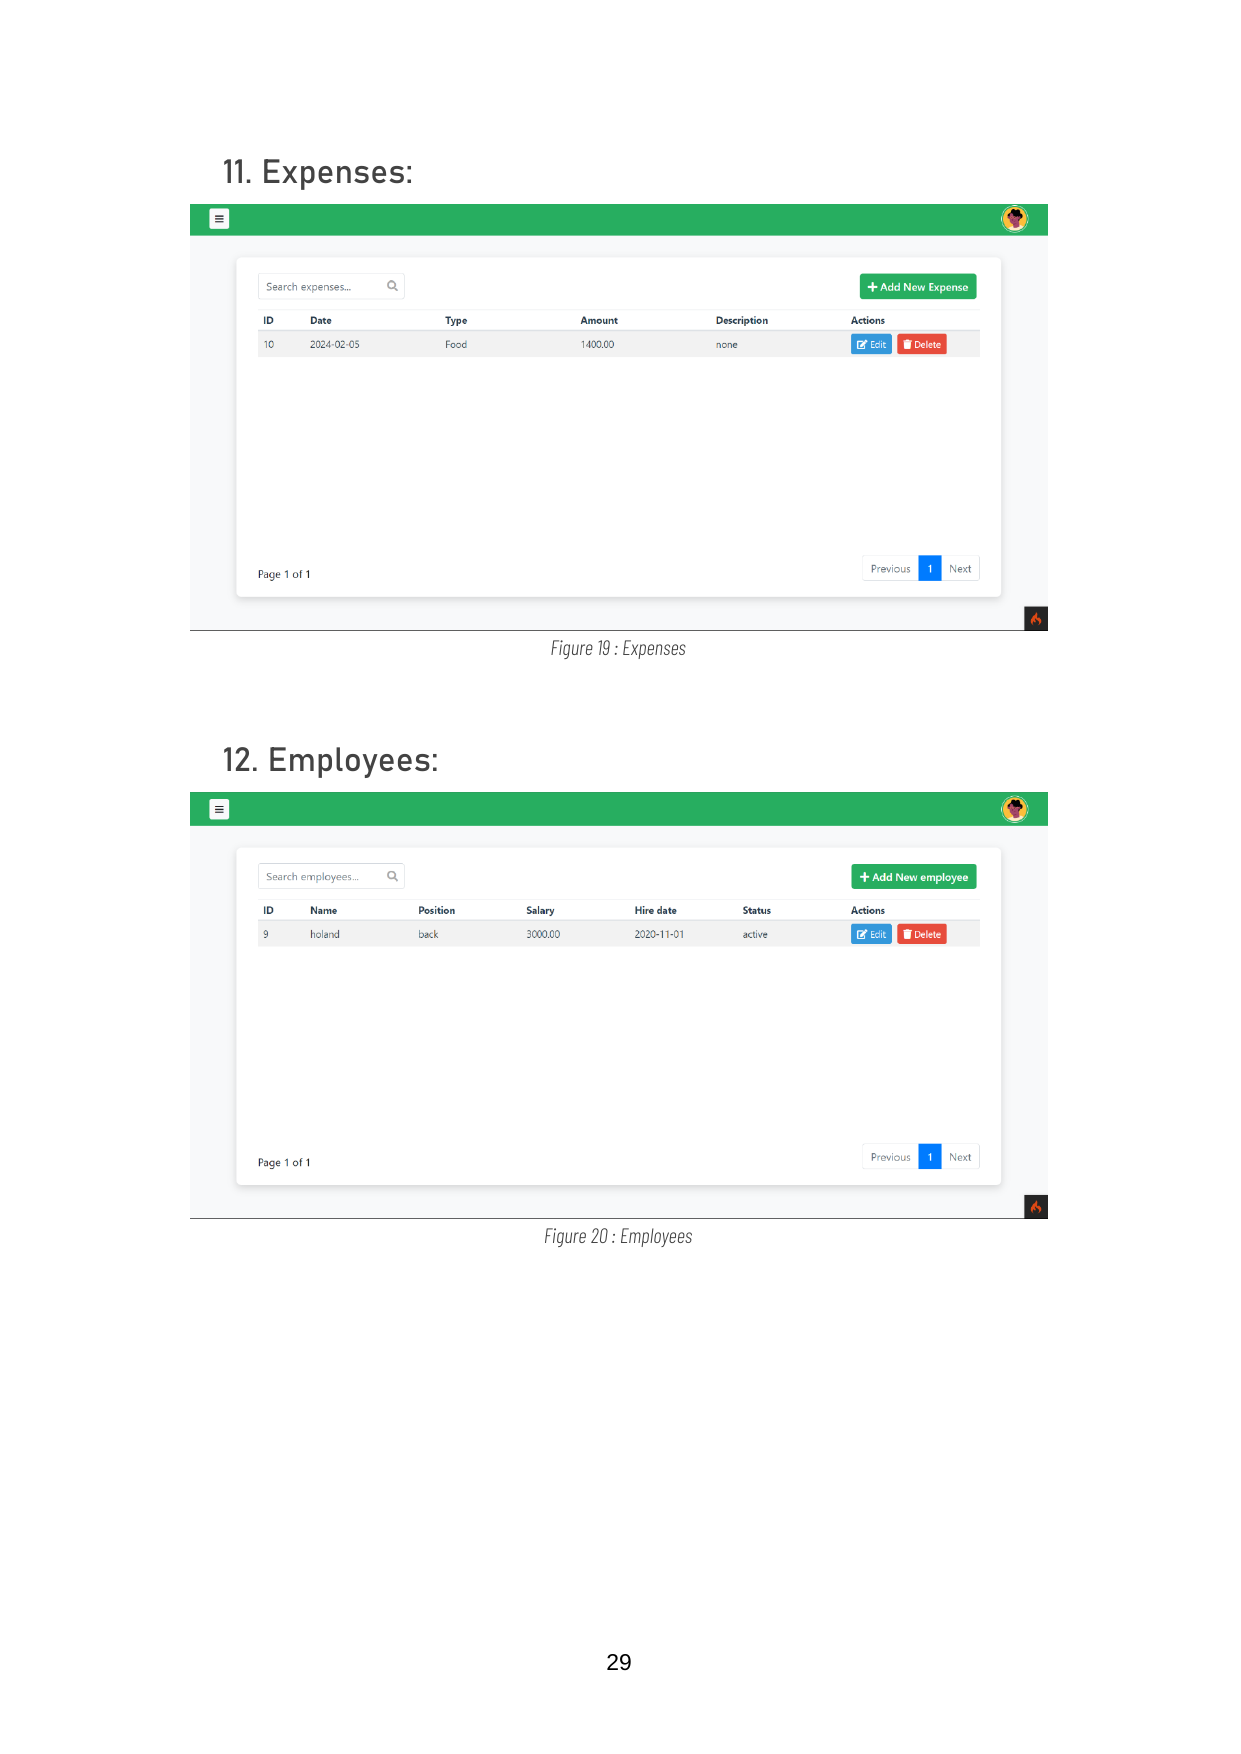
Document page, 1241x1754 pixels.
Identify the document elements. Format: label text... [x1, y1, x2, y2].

text Figure 20 : Employees [148, 1222, 1090, 1247]
picture [190, 204, 1048, 631]
subtitle 12. Employees: [223, 738, 1090, 778]
picture [190, 792, 1048, 1219]
text Figure 19 : Expenses [148, 634, 1090, 659]
subtitle 11. Expenses: [223, 150, 1090, 190]
